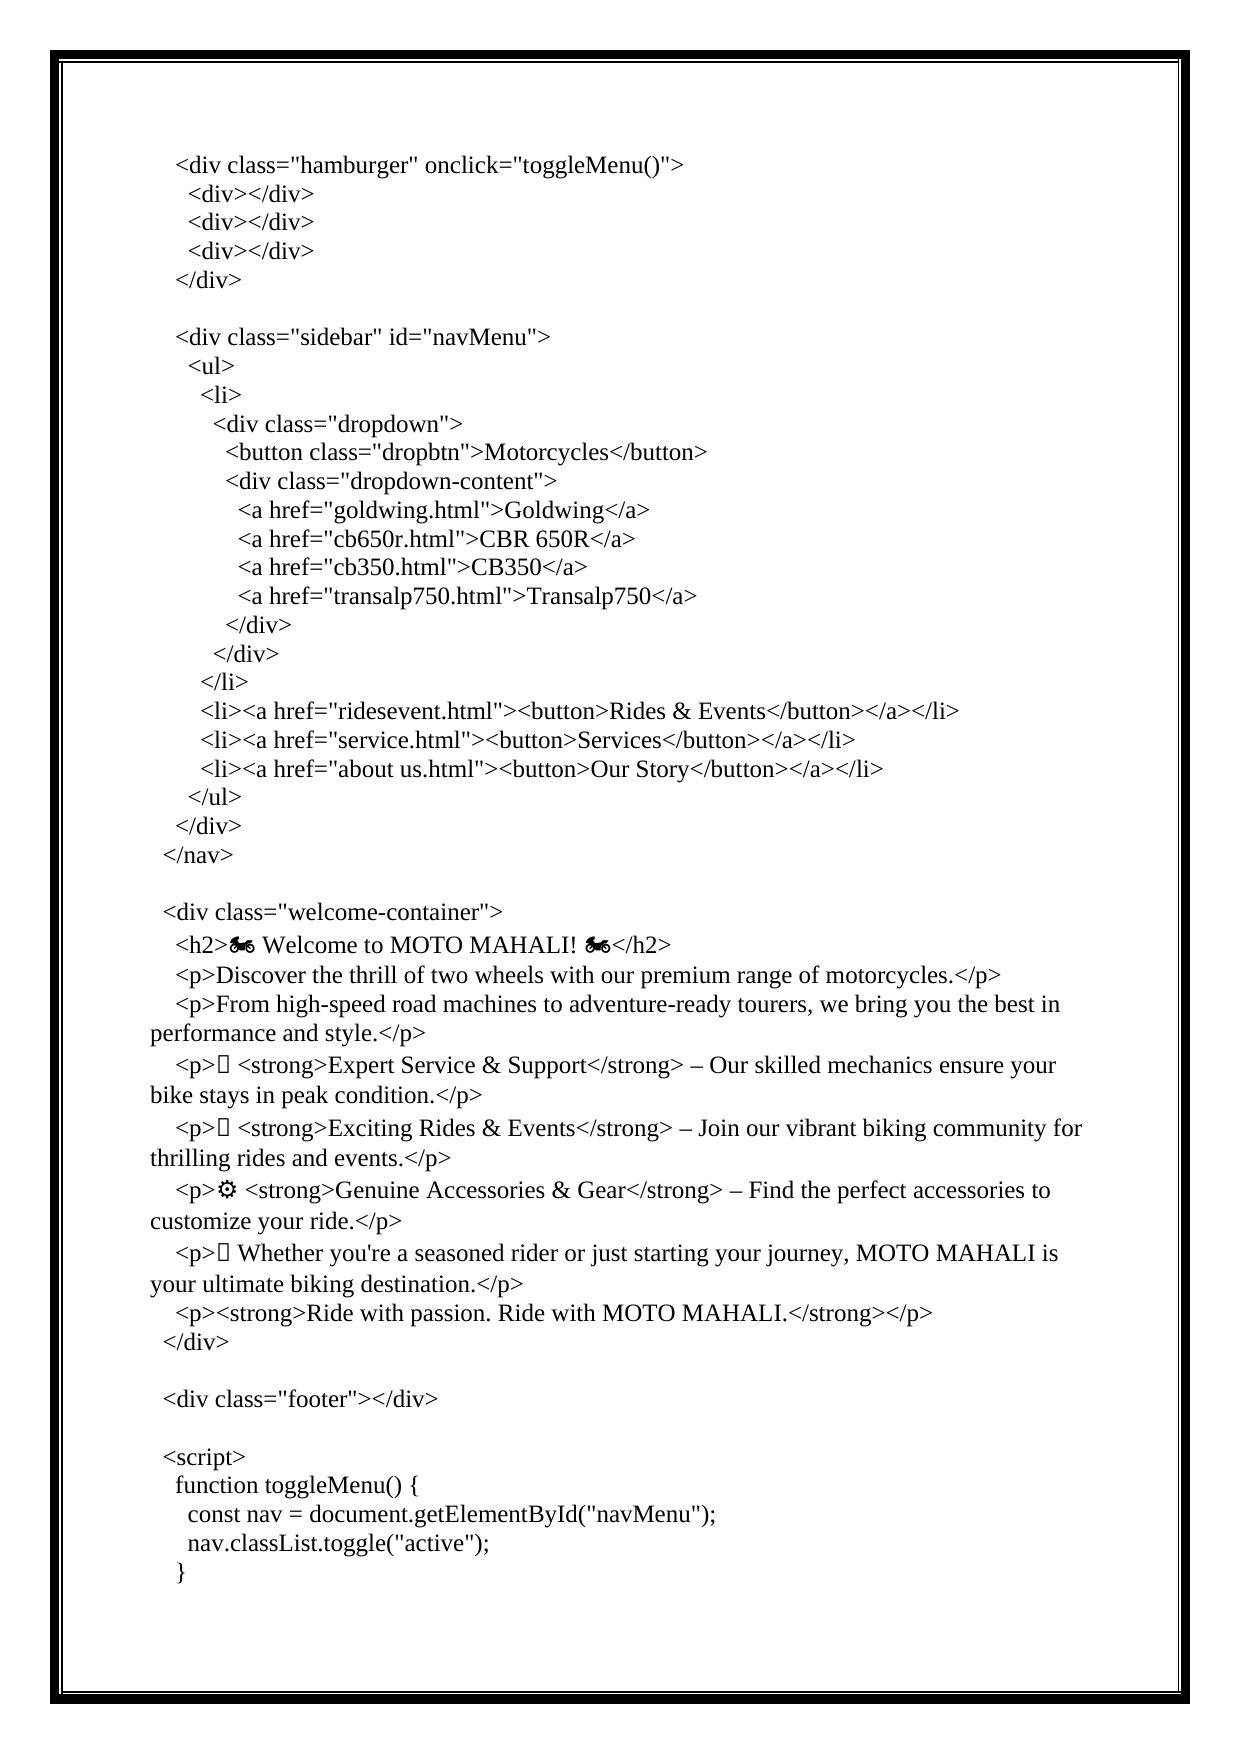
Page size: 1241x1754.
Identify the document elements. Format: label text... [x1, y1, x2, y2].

text <div></div> [150, 236, 1090, 265]
text </ul> [150, 782, 1090, 811]
text } [150, 1557, 1090, 1585]
text <script> [150, 1442, 1090, 1470]
text <p>⚙ <strong>Genuine Accessories & Gear</strong> – Find the perfect accessories to customize your ride.</p> [150, 1172, 1090, 1235]
text <p>🎉 <strong>Exciting Rides & Events</strong> – Join our vibrant biking community for thrilling rides and events.</p> [150, 1109, 1090, 1172]
text <a href="cb350.html">CB350</a> [150, 552, 1090, 581]
text function toggleMenu() { [150, 1470, 1090, 1499]
text <a href="cb650r.html">CBR 650R</a> [150, 524, 1090, 552]
text <li><a href="service.html"><button>Services</button></a></li> [150, 725, 1090, 754]
text <h2>🏍 Welcome to MOTO MAHALI! 🏍</h2> [150, 926, 1090, 960]
text <ul> [150, 351, 1090, 380]
text const nav = document.getElementById("navMenu"); [150, 1499, 1090, 1528]
text <p>🔥 Whether you're a seasoned rider or just starting your journey, MOTO MAHALI is your ultimate biking destination.</p> [150, 1235, 1090, 1298]
text </div> [150, 265, 1090, 294]
text </div> [150, 610, 1090, 639]
text <div></div> [150, 207, 1090, 236]
text <li> [150, 380, 1090, 409]
text nav.classList.toggle("active"); [150, 1528, 1090, 1557]
text <p><strong>Ride with passion. Ride with MOTO MAHALI.</strong></p> [150, 1298, 1090, 1327]
text </nav> [150, 840, 1090, 869]
text </li> [150, 667, 1090, 696]
text <li><a href="about us.html"><button>Our Story</button></a></li> [150, 754, 1090, 782]
text <div class="hamburger" onclick="toggleMenu()"> [150, 150, 1090, 179]
text <div class="welcome-container"> [150, 897, 1090, 926]
text <p>Discover the thrill of two wheels with our premium range of motorcycles.</p> [150, 960, 1090, 989]
text <div class="dropdown"> [150, 409, 1090, 437]
text <div class="dropdown-content"> [150, 466, 1090, 495]
text <p>🚀 <strong>Expert Service & Support</strong> – Our skilled mechanics ensure your bike stays in peak condition.</p> [150, 1047, 1090, 1109]
text <button class="dropbtn">Motorcycles</button> [150, 437, 1090, 466]
text <a href="goldwing.html">Goldwing</a> [150, 495, 1090, 524]
text </div> [150, 811, 1090, 840]
text <div class="footer"></div> [150, 1384, 1090, 1413]
text </div> [150, 1327, 1090, 1355]
text </div> [150, 639, 1090, 667]
text <div class="sidebar" id="navMenu"> [150, 322, 1090, 351]
text <a href="transalp750.html">Transalp750</a> [150, 581, 1090, 610]
text <div></div> [150, 179, 1090, 207]
text <p>From high-speed road machines to adventure-ready tourers, we bring you the best in performance and style.</p> [150, 989, 1090, 1047]
text <li><a href="ridesevent.html"><button>Rides & Events</button></a></li> [150, 696, 1090, 725]
